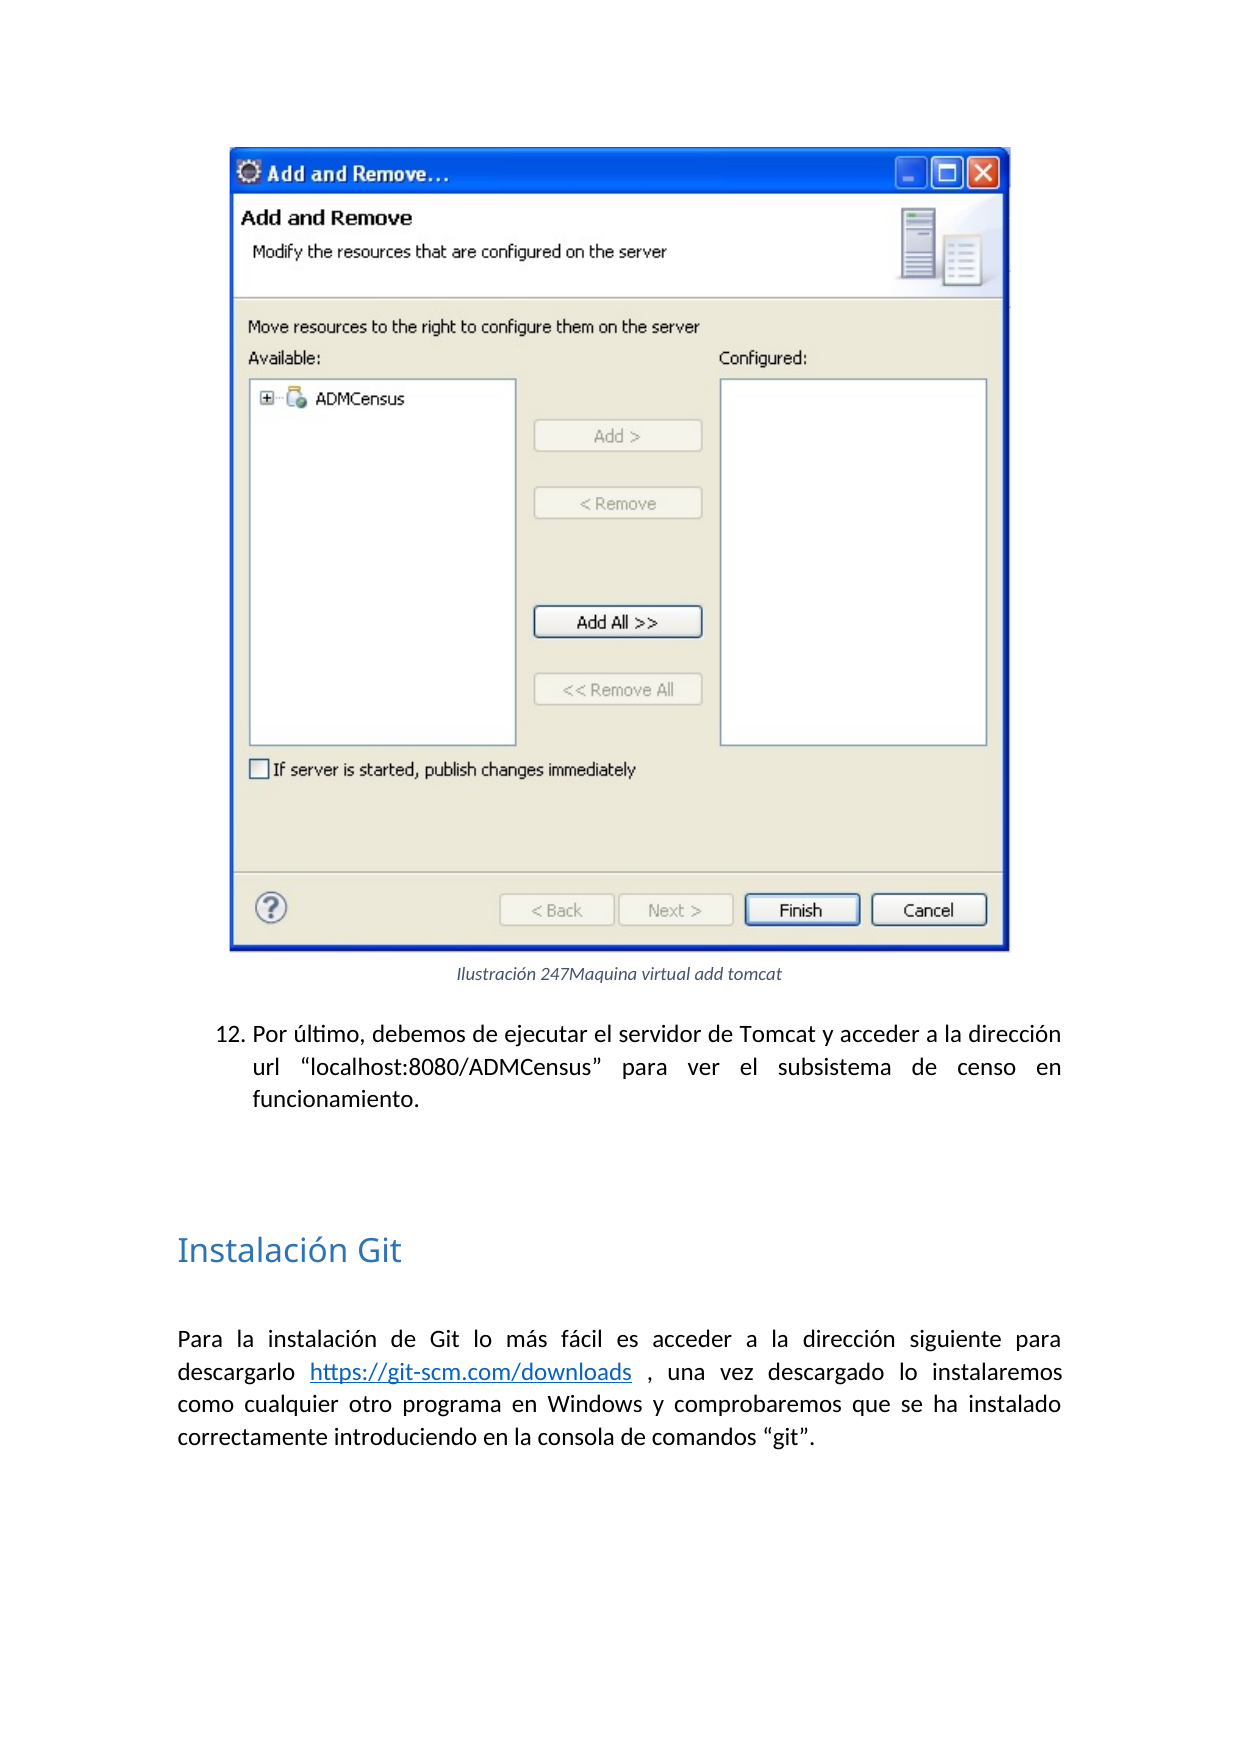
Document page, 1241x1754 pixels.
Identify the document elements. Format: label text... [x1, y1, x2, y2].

text Para la instalación de Git lo más fácil es acceder a la dirección siguiente para descargarlo https://git-scm.com/downloads , una vez descargado lo instalaremos como cualquier otro programa en Windows y comprobaremos que se ha instalado correctamente introduciendo en la consola de comandos “git”. [177, 1323, 1063, 1452]
subtitle Instalación Git [177, 1227, 1063, 1272]
picture [229, 147, 1011, 953]
list Por último, debemos de ejecutar el servidor de Tomcat y acceder a la dirección url “localhost:8080/ADMCensus” para ver el subsistema de censo en funcionamiento. [215, 1018, 1063, 1114]
